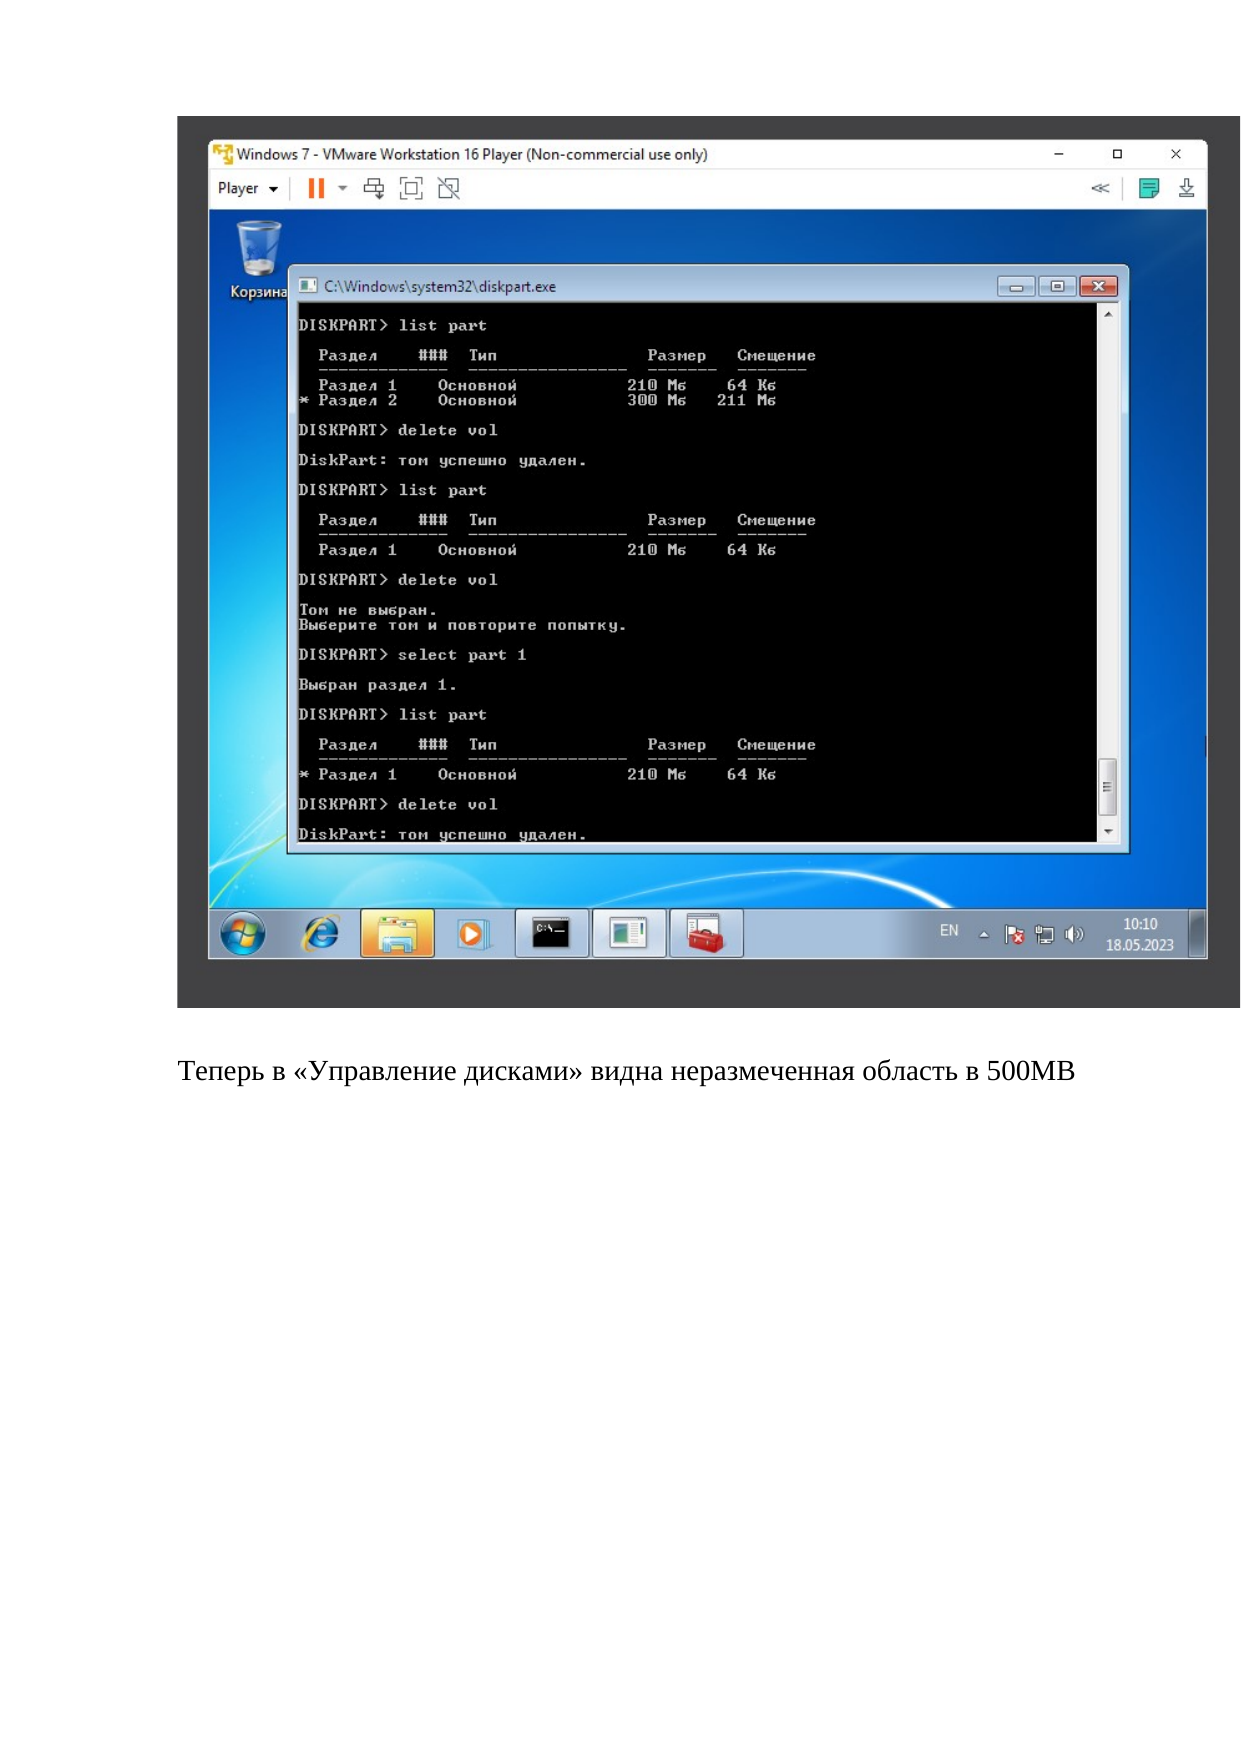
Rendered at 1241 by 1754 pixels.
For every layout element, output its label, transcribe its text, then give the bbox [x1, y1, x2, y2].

text Теперь в «Управление дисками» видна неразмеченная область в 500MB [177, 1053, 1236, 1086]
picture [177, 116, 1241, 1008]
